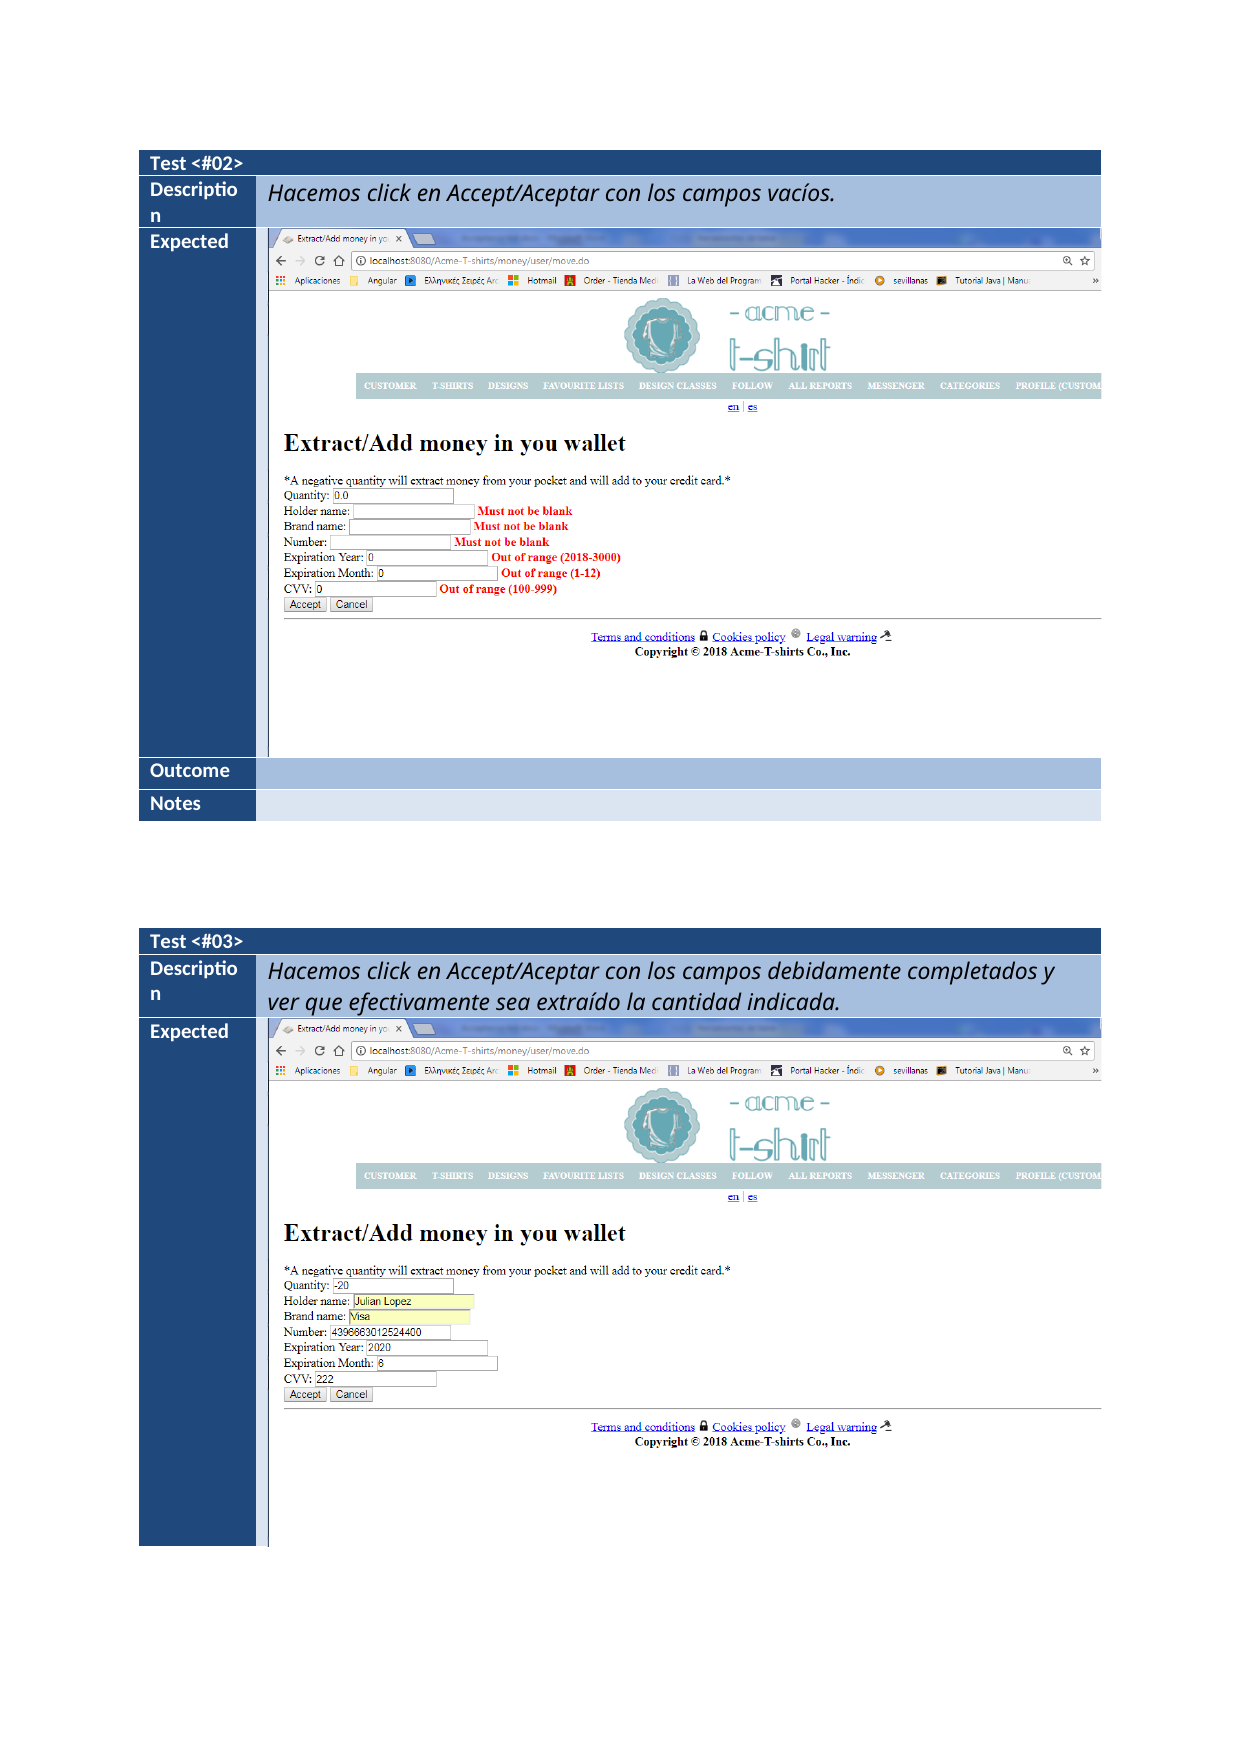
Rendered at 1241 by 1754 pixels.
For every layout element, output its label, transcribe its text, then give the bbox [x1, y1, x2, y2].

table_header Test <#03> [139, 928, 1101, 954]
table_cell Hacemos click en Accept/Aceptar con los campos vacíos. [256, 176, 1101, 227]
table_cell [256, 790, 1101, 821]
table_cell Description [139, 176, 256, 227]
table_cell Hacemos click en Accept/Aceptar con los campos debidamente completados y ver que efectivamente sea extraído la cantidad indicada. [256, 955, 1101, 1017]
table_cell Outcome [139, 758, 256, 789]
picture [267, 1018, 1102, 1547]
table_header Test <#02> [139, 150, 1101, 175]
table_cell [256, 758, 1101, 789]
table_cell Expected [139, 1018, 256, 1546]
table_cell [256, 1018, 267, 1546]
table_cell Description [139, 955, 256, 1017]
table_cell Notes [139, 790, 256, 821]
table_cell [256, 228, 267, 757]
picture [267, 228, 1102, 757]
table_cell Expected [139, 228, 256, 757]
